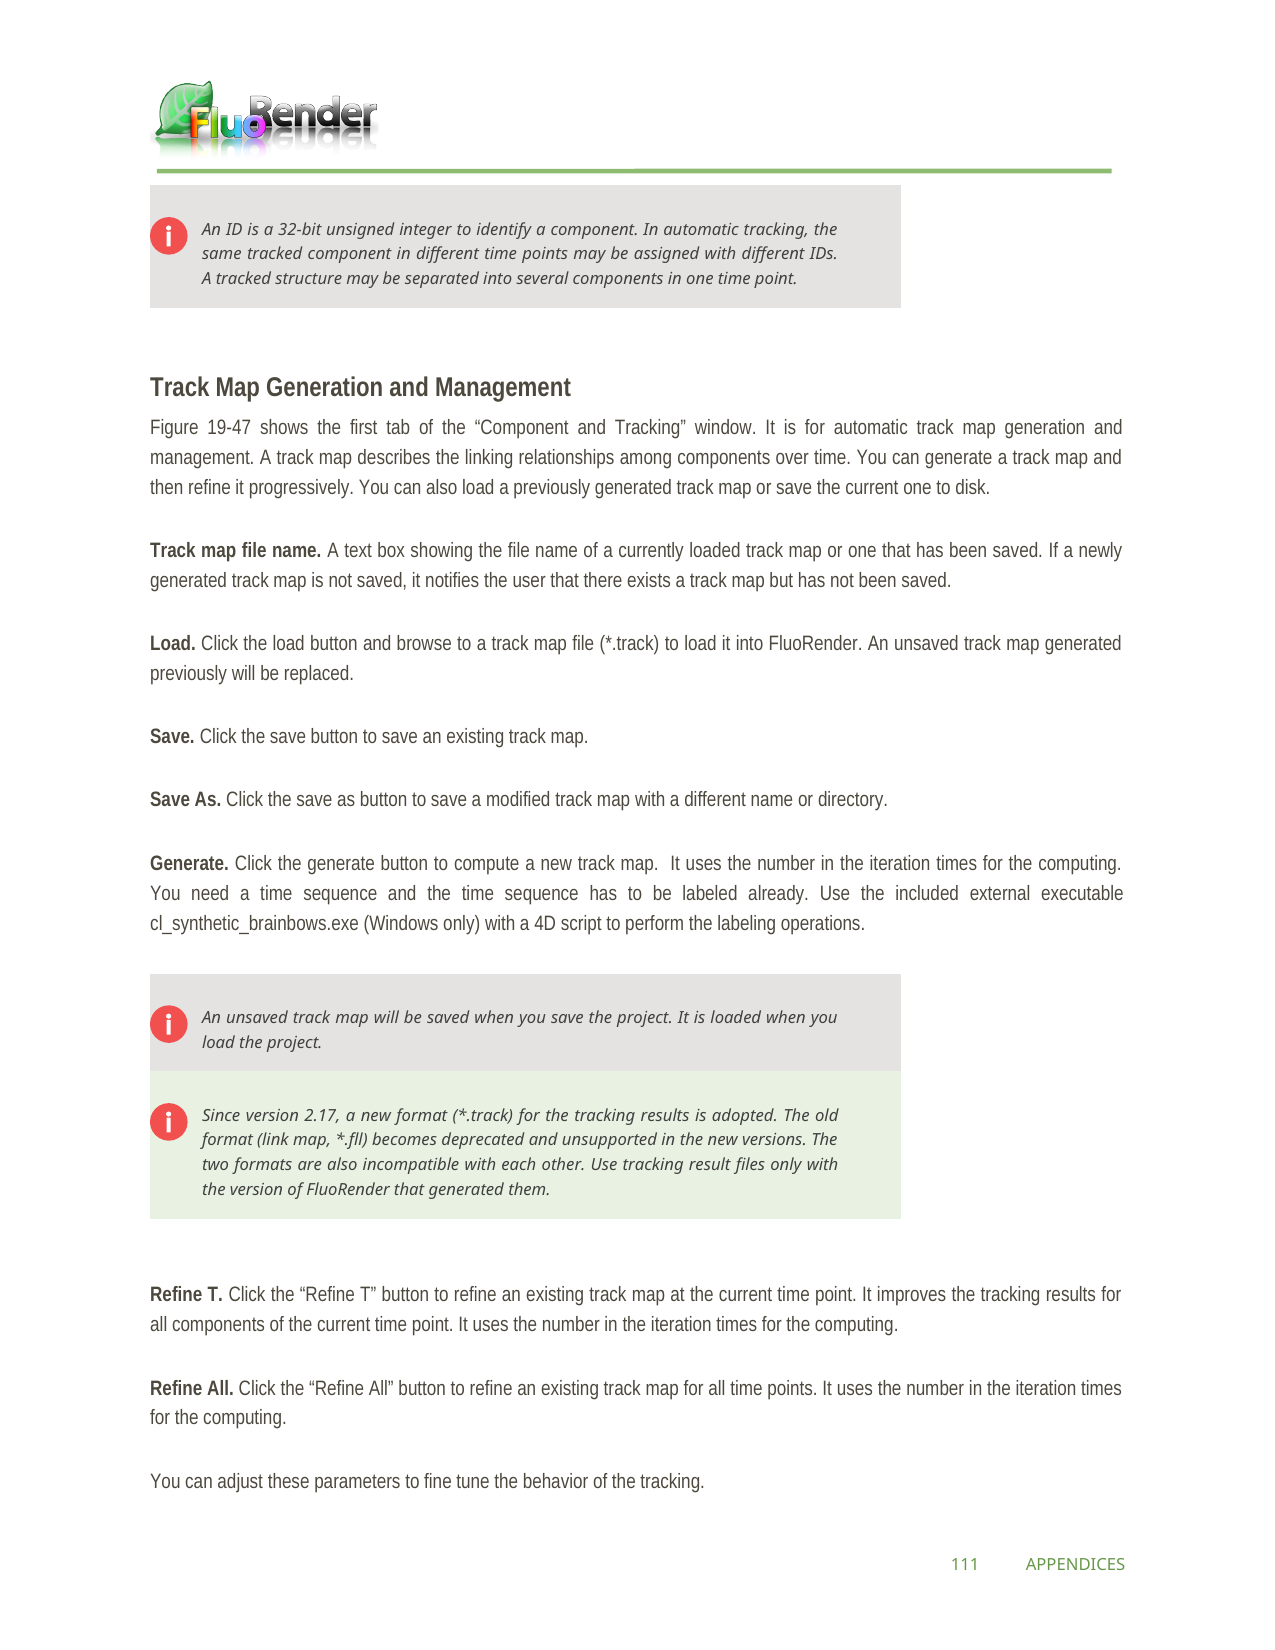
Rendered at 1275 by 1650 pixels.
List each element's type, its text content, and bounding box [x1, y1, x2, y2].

text Refine All. Click the “Refine All” button to refine an existing track map for all time points. It uses the number in the iteration times for the computing. [150, 1375, 1125, 1429]
text Generate. Click the generate button to compute a new track map. It uses the number in the iteration times for the computing. You need a time sequence and the time sequence has to be labeled already. Use the included external executable cl_synthetic_brainbows.exe (Windows only) with a 4D script to perform the labeling operations. [150, 851, 1125, 934]
picture [150, 75, 379, 162]
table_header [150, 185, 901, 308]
text Refine T. Click the “Refine T” button to refine an existing track map at the current time point. It improves the tracking results for all components of the current time point. It uses the number in the iteration times for the computing. [150, 1282, 1125, 1336]
text Save As. Click the save as button to save a modified track map with a different name or directory. [150, 787, 1125, 811]
subtitle Track Map Generation and Management [150, 371, 1125, 402]
text You can adjust these parameters to fine tune the behavior of the tracking. [150, 1468, 1125, 1492]
text Track map file name. A text box showing the file name of a currently loaded track map or one that has been saved. If a newly generated track map is not saved, it notifies the user that there exists a track map but has not been saved. [150, 538, 1125, 592]
text Load. Click the load button and browse to a track map file (*.track) to load it into FluoRender. An unsaved track map generated previously will be replaced. [150, 631, 1125, 685]
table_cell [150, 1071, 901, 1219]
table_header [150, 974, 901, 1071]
text Save. Click the save button to save an existing track map. [150, 724, 1125, 748]
